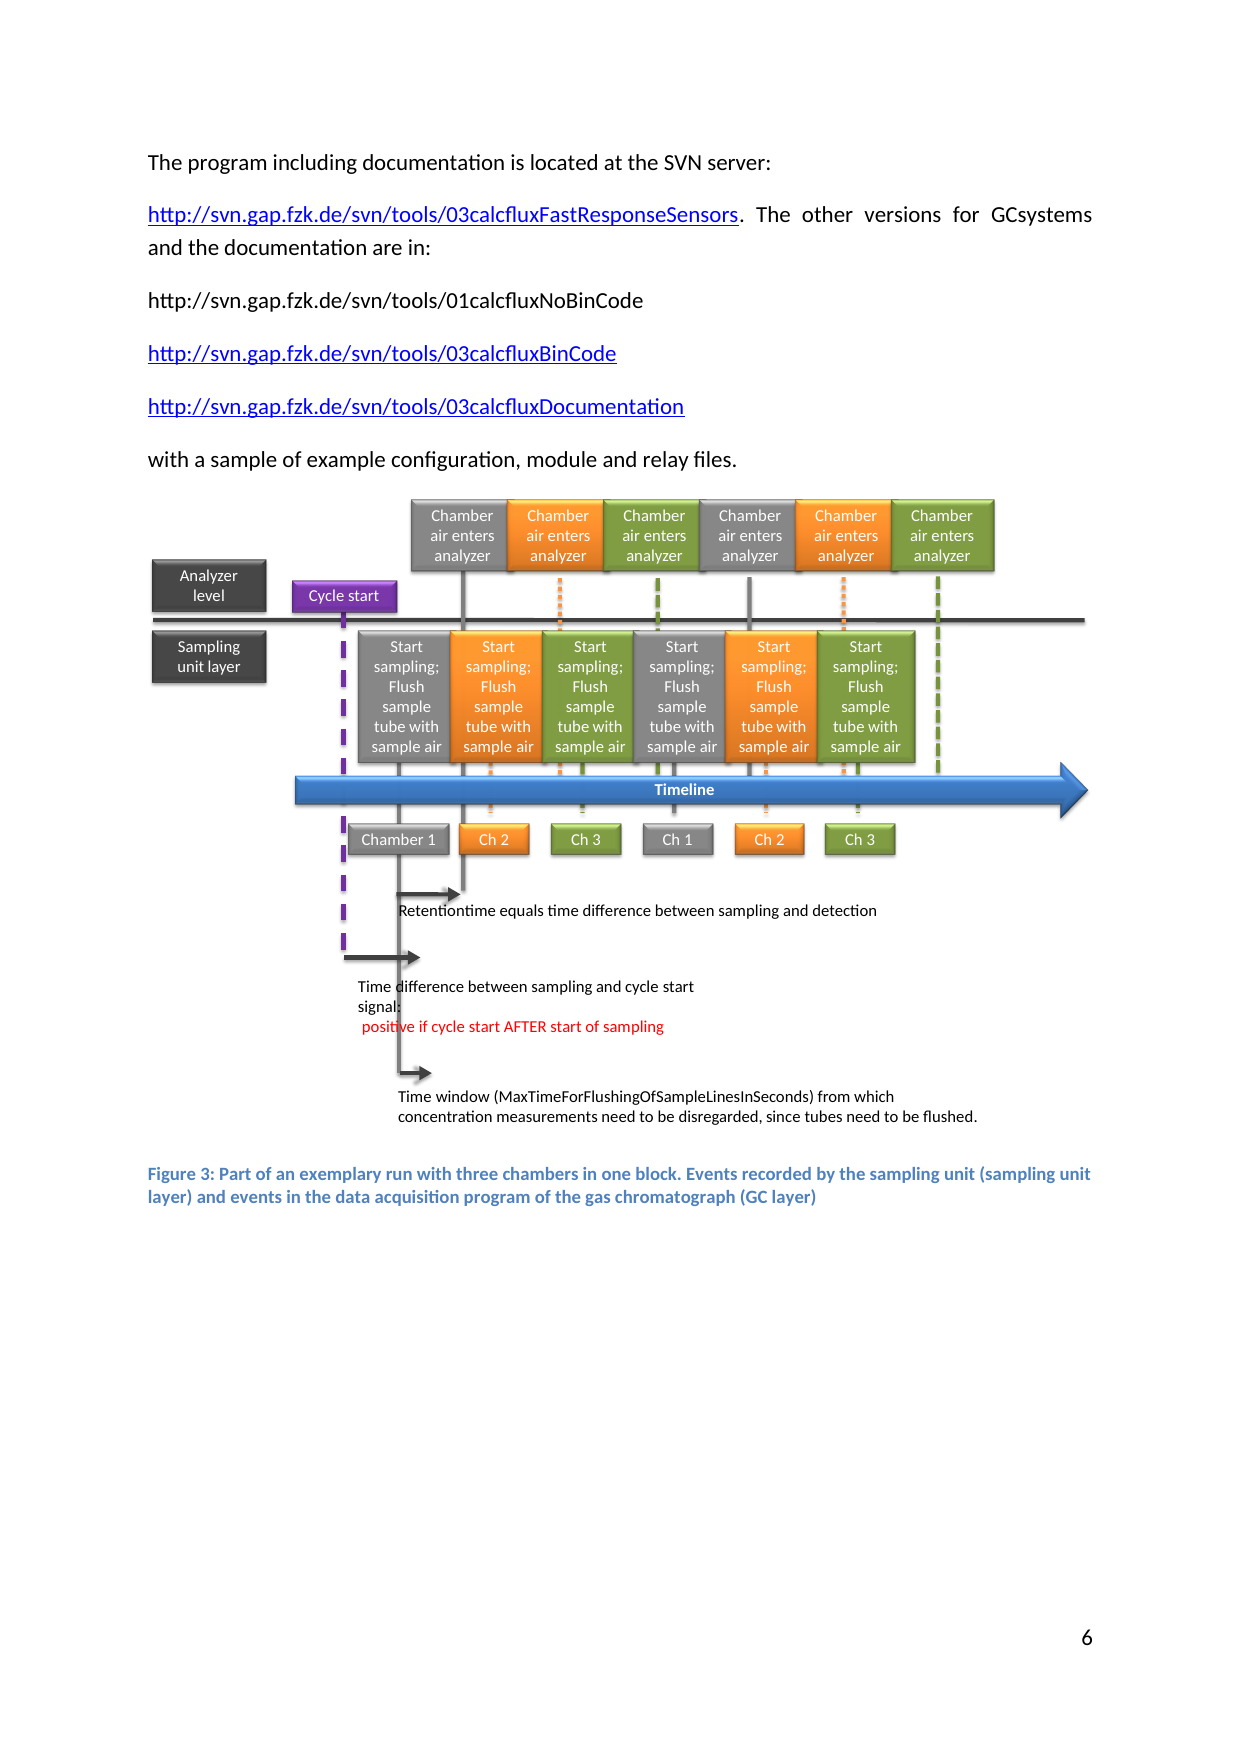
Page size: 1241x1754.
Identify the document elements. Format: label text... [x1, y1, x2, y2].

text with a sample of example configuration, module and relay files. [148, 445, 1093, 473]
text http://svn.gap.fzk.de/svn/tools/03calcfluxBinCode [148, 339, 1093, 367]
text http://svn.gap.fzk.de/svn/tools/03calcfluxFastResponseSensors. The other versions for GCsystems and the documentation are in: [148, 201, 1093, 261]
text http://svn.gap.fzk.de/svn/tools/01calcfluxNoBinCode [148, 286, 1093, 314]
text Figure 3: Part of an exemplary run with three chambers in one block. Events recorded by the sampling unit (sampling unit layer) and events in the data acquisition program of the gas chromatograph (GC layer) [148, 1162, 1093, 1208]
text http://svn.gap.fzk.de/svn/tools/03calcfluxDocumentation [148, 392, 1093, 420]
text The program including documentation is located at the SVN server: [148, 148, 1093, 176]
